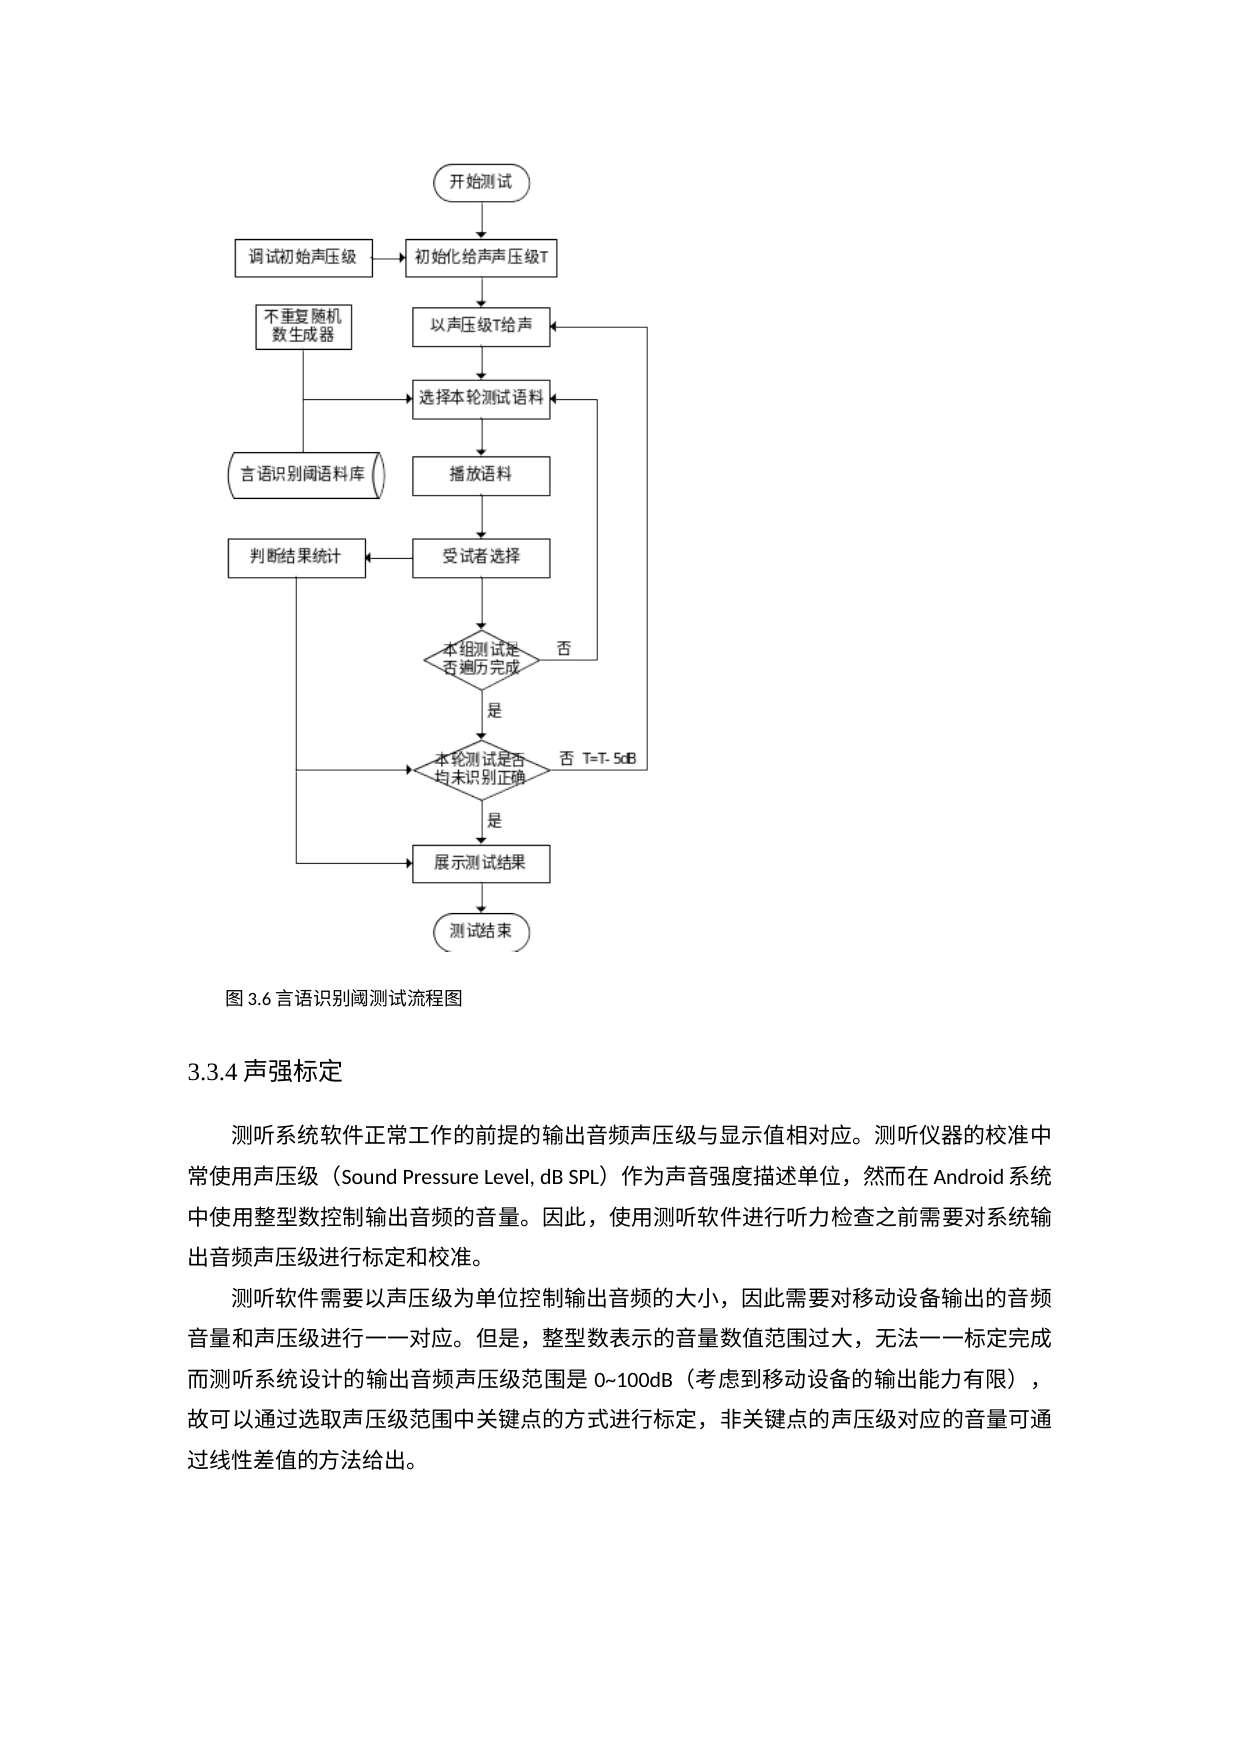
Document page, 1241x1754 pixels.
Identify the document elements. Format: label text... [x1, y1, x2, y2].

text 测听系统软件正常工作的前提的输出音频声压级与显示值相对应。测听仪器的校准中常使用声压级（Sound Pressure Level, dB SPL）作为声音强度描述单位，然而在Android系统中使用整型数控制输出音频的音量。因此，使用测听软件进行听力检查之前需要对系统输出音频声压级进行标定和校准。 [187, 1118, 1053, 1272]
list 声强标定 [187, 1037, 1053, 1102]
text 测听软件需要以声压级为单位控制输出音频的大小，因此需要对移动设备输出的音频音量和声压级进行一一对应。但是，整型数表示的音量数值范围过大，无法一一标定完成；而测听系统设计的输出音频声压级范围是0~100dB（考虑到移动设备的输出能力有限），故可以通过选取声压级范围中关键点的方式进行标定，非关键点的声压级对应的音量可通过线性差值的方法给出。 [187, 1280, 1053, 1475]
text 图3.6 言语识别阈测试流程图 [187, 981, 1053, 1014]
